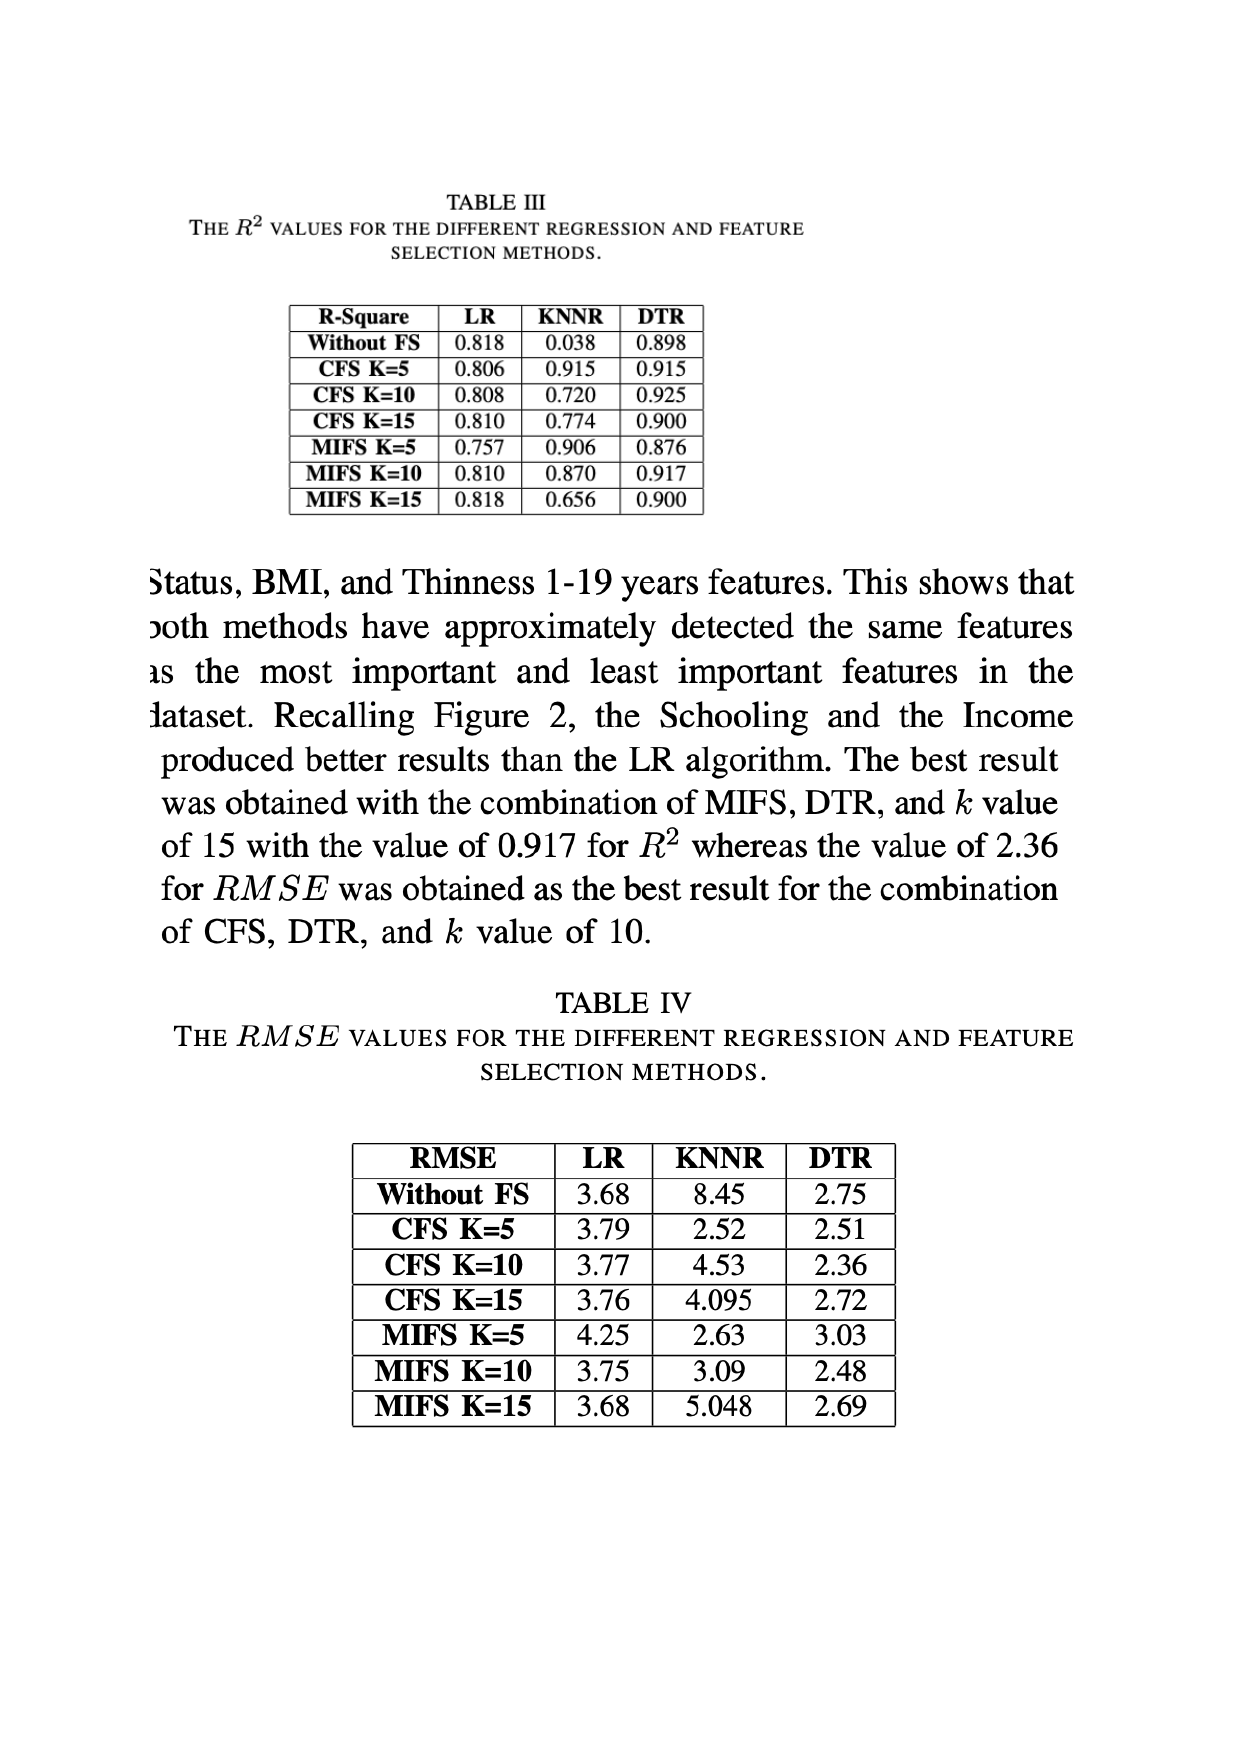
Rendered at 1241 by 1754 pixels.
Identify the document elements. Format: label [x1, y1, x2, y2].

picture [150, 150, 1091, 1486]
